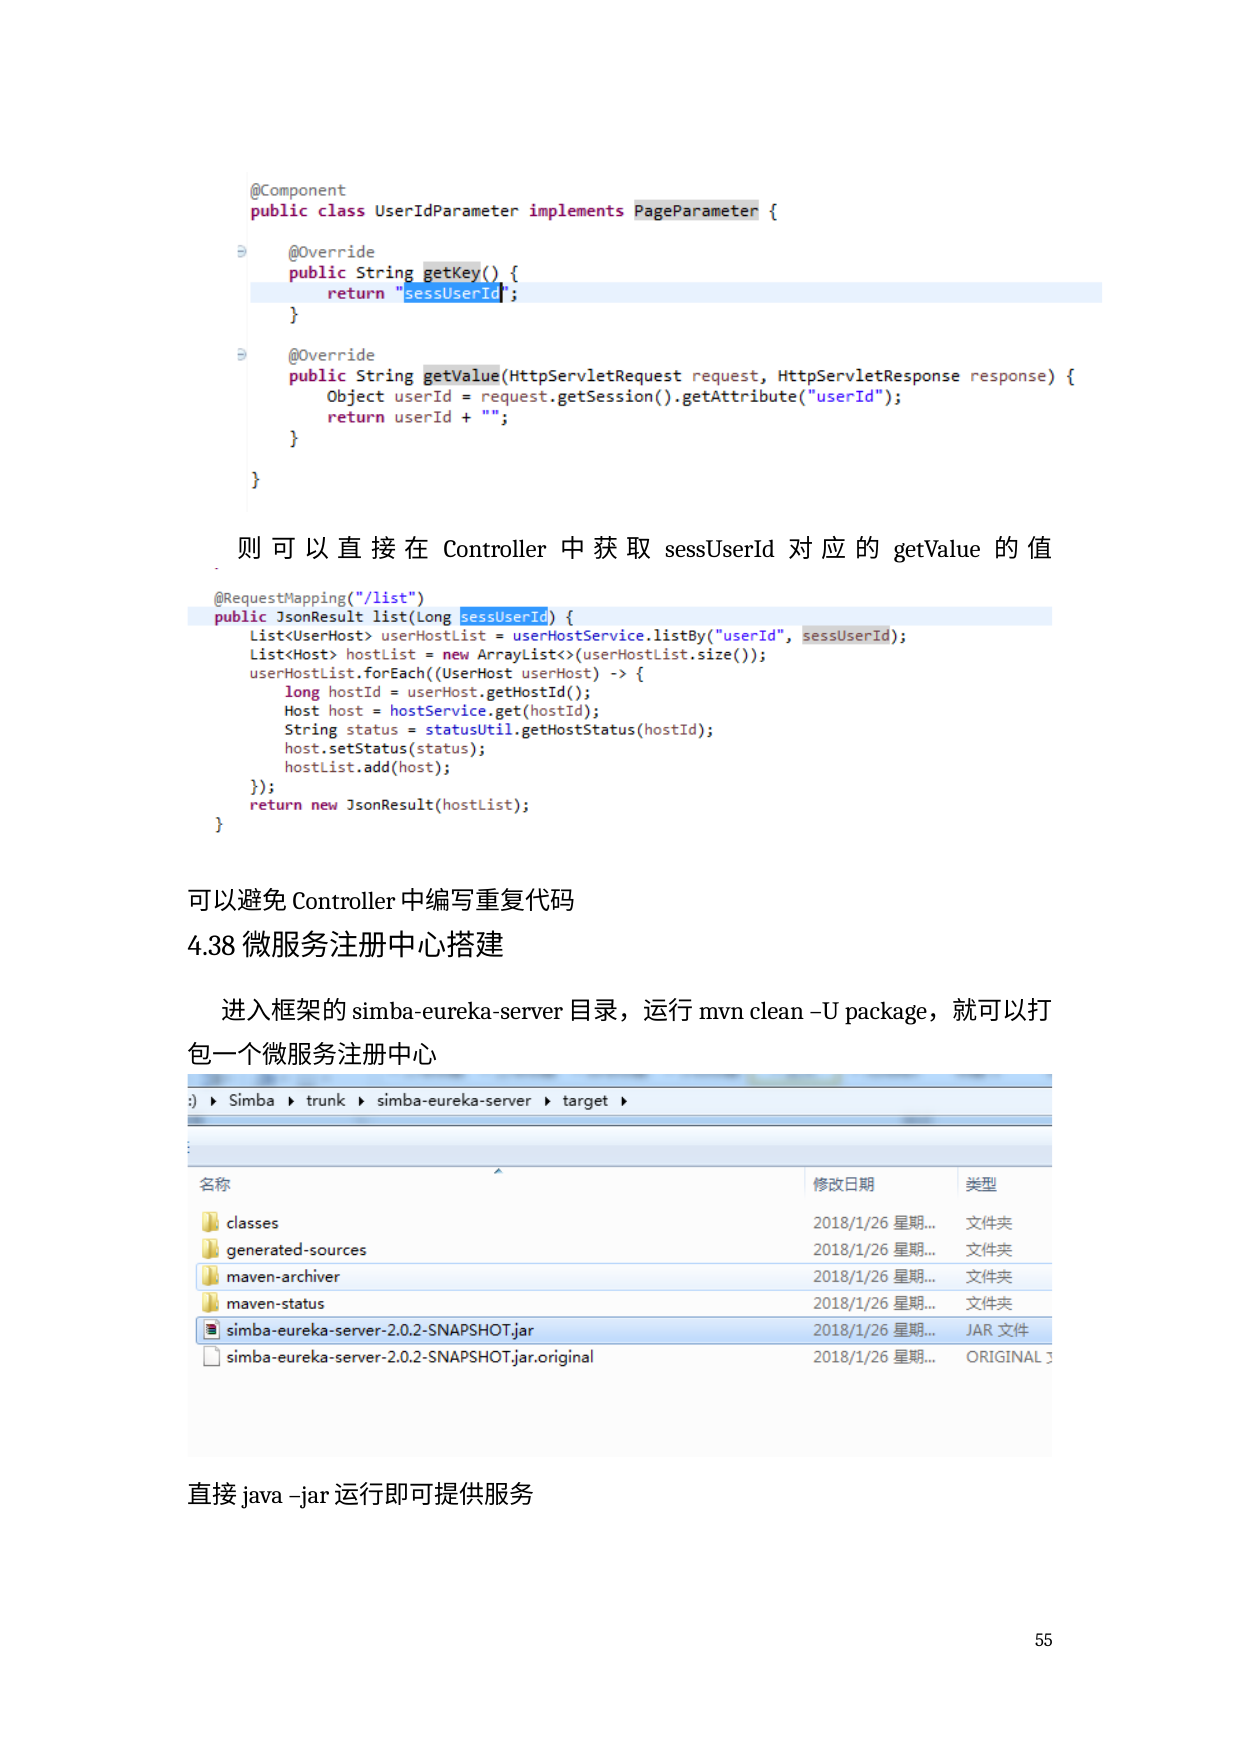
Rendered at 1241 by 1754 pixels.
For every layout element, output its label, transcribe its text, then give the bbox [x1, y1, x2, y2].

picture [237, 172, 1103, 512]
picture [187, 568, 1053, 845]
text 直接java –jar运行即可提供服务 [187, 1457, 1053, 1515]
text 进入框架的simba-eureka-server目录，运行mvn clean –U package，就可以打包一个微服务注册中心 [187, 986, 1053, 1074]
picture [187, 1074, 1053, 1457]
text 则可以直接在Controller中获取sessUserId对应的getValue的值可以避免Controller中编写重复代码 [187, 845, 1053, 921]
text 则可以直接在Controller中获取sessUserId对应的getValue的值可以避免Controller中编写重复代码 [187, 524, 1053, 568]
text 4.38 微服务注册中心搭建 [187, 921, 1053, 965]
